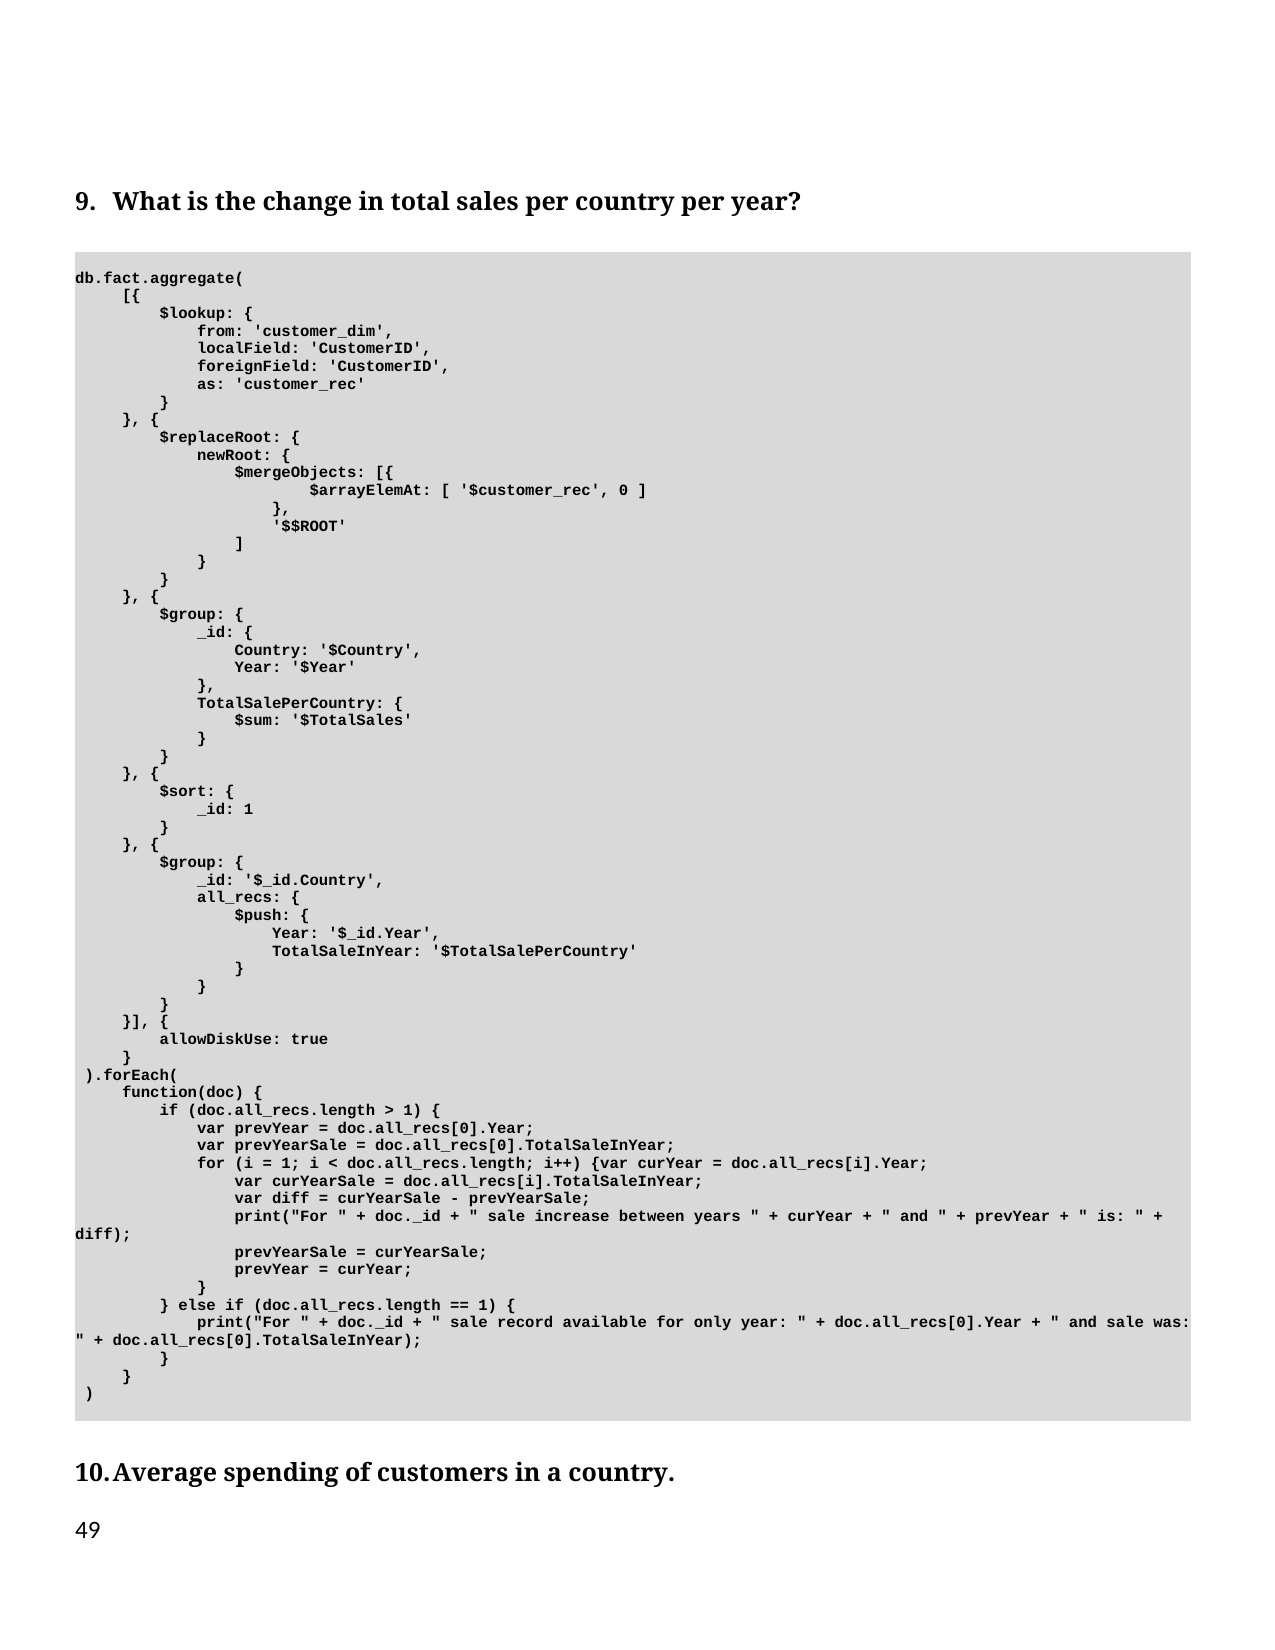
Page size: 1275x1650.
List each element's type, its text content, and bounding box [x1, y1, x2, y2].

text } [75, 996, 1191, 1014]
text for (i = 1; i < doc.all_recs.length; i++) {var curYear = doc.all_recs[i].Year; [75, 1155, 1191, 1173]
text }, [75, 677, 1191, 695]
text }, { [75, 412, 1191, 429]
text } [75, 748, 1191, 766]
text from: 'customer_dim', [75, 323, 1191, 341]
text var prevYear = doc.all_recs[0].Year; [75, 1120, 1191, 1138]
text } [75, 571, 1191, 589]
text } [75, 1350, 1191, 1368]
text }], { [75, 1014, 1191, 1031]
text } [75, 1049, 1191, 1067]
list What is the change in total sales per country per year? [75, 184, 1191, 218]
text } [75, 1368, 1191, 1386]
text ] [75, 536, 1191, 553]
text }, { [75, 589, 1191, 606]
text allowDiskUse: true [75, 1031, 1191, 1049]
text ) [75, 1386, 1191, 1403]
text Year: '$Year' [75, 659, 1191, 677]
text all_recs: { [75, 890, 1191, 907]
text _id: 1 [75, 801, 1191, 819]
text if (doc.all_recs.length > 1) { [75, 1102, 1191, 1120]
text } [75, 819, 1191, 837]
text $group: { [75, 606, 1191, 624]
text db.fact.aggregate( [75, 270, 1191, 288]
text } [75, 961, 1191, 978]
text $replaceRoot: { [75, 429, 1191, 447]
text [{ [75, 288, 1191, 305]
text }, { [75, 766, 1191, 783]
text newRoot: { [75, 447, 1191, 465]
text } [75, 394, 1191, 412]
text }, [75, 500, 1191, 518]
text Country: '$Country', [75, 642, 1191, 659]
text as: 'customer_rec' [75, 376, 1191, 394]
text } [75, 978, 1191, 996]
text TotalSaleInYear: '$TotalSalePerCountry' [75, 943, 1191, 961]
text Year: '$_id.Year', [75, 925, 1191, 943]
text _id: { [75, 624, 1191, 642]
text $mergeObjects: [{ [75, 465, 1191, 482]
text '$$ROOT' [75, 518, 1191, 536]
text TotalSalePerCountry: { [75, 695, 1191, 713]
text } [75, 1279, 1191, 1297]
text } [75, 730, 1191, 748]
text var prevYearSale = doc.all_recs[0].TotalSaleInYear; [75, 1138, 1191, 1155]
text } [75, 553, 1191, 571]
text print("For " + doc._id + " sale increase between years " + curYear + " and " + prevYear + " is: " + diff); [75, 1208, 1191, 1244]
text ).forEach( [75, 1067, 1191, 1084]
text $lookup: { [75, 305, 1191, 323]
text }, { [75, 837, 1191, 854]
text foreignField: 'CustomerID', [75, 358, 1191, 376]
text var diff = curYearSale - prevYearSale; [75, 1191, 1191, 1208]
text localField: 'CustomerID', [75, 341, 1191, 358]
text } else if (doc.all_recs.length == 1) { [75, 1297, 1191, 1315]
text prevYear = curYear; [75, 1262, 1191, 1279]
text var curYearSale = doc.all_recs[i].TotalSaleInYear; [75, 1173, 1191, 1191]
text prevYearSale = curYearSale; [75, 1244, 1191, 1262]
text function(doc) { [75, 1084, 1191, 1102]
text _id: '$_id.Country', [75, 872, 1191, 890]
text $arrayElemAt: [ '$customer_rec', 0 ] [75, 482, 1191, 500]
text $group: { [75, 854, 1191, 872]
text $sum: '$TotalSales' [75, 713, 1191, 730]
list Average spending of customers in a country. [75, 1455, 1191, 1489]
text $push: { [75, 907, 1191, 925]
text $sort: { [75, 783, 1191, 801]
text print("For " + doc._id + " sale record available for only year: " + doc.all_recs[0].Year + " and sale was: " + doc.all_recs[0].TotalSaleInYear); [75, 1315, 1191, 1350]
